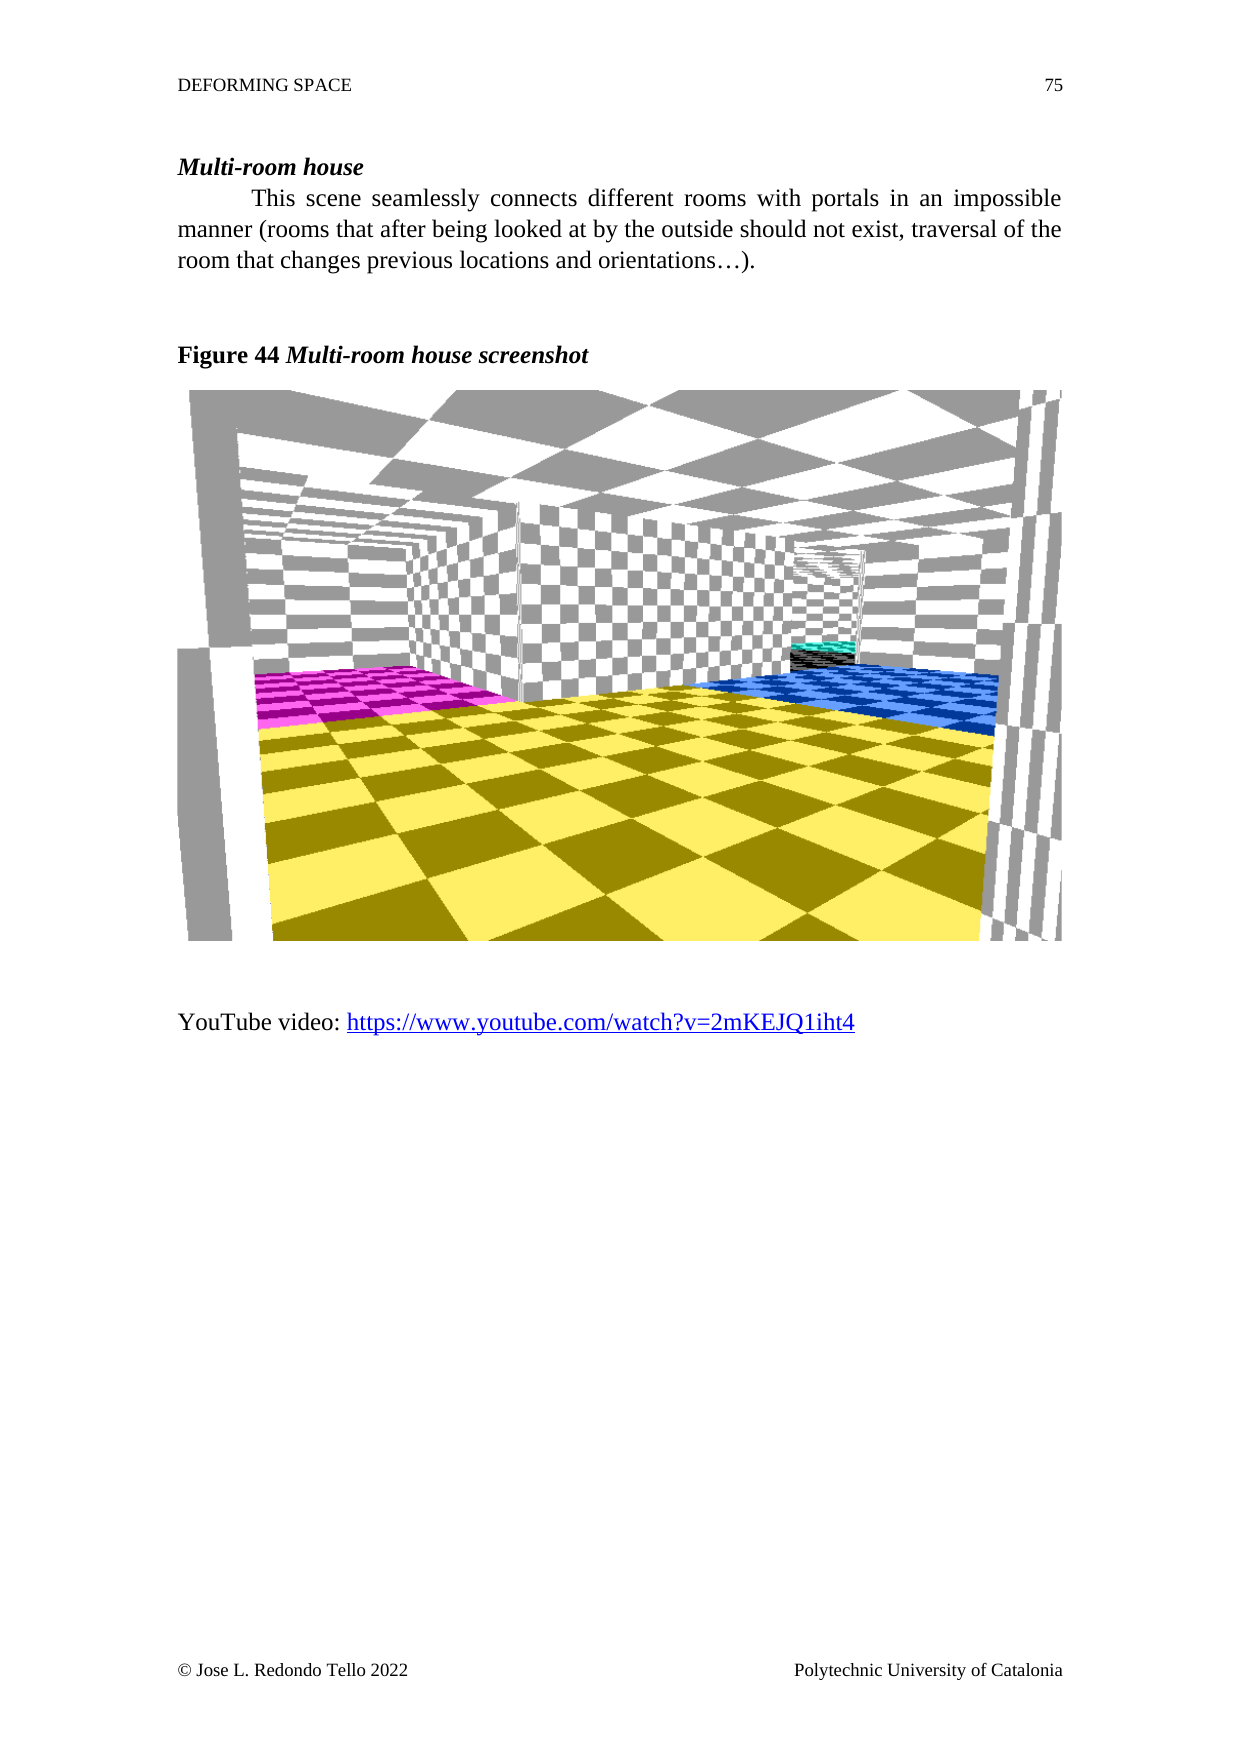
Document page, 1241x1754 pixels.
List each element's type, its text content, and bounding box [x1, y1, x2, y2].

text Figure 44 Multi-room house screenshot [177, 340, 1063, 369]
subtitle Multi-room house [177, 152, 1063, 181]
text This scene seamlessly connects different rooms with portals in an impossible manner (rooms that after being looked at by the outside should not exist, traversal of the room that changes previous locations and orientations…). [177, 183, 1063, 274]
picture [177, 390, 1062, 941]
text YouTube video: https://www.youtube.com/watch?v=2mKEJQ1iht4 [177, 1007, 1063, 1036]
